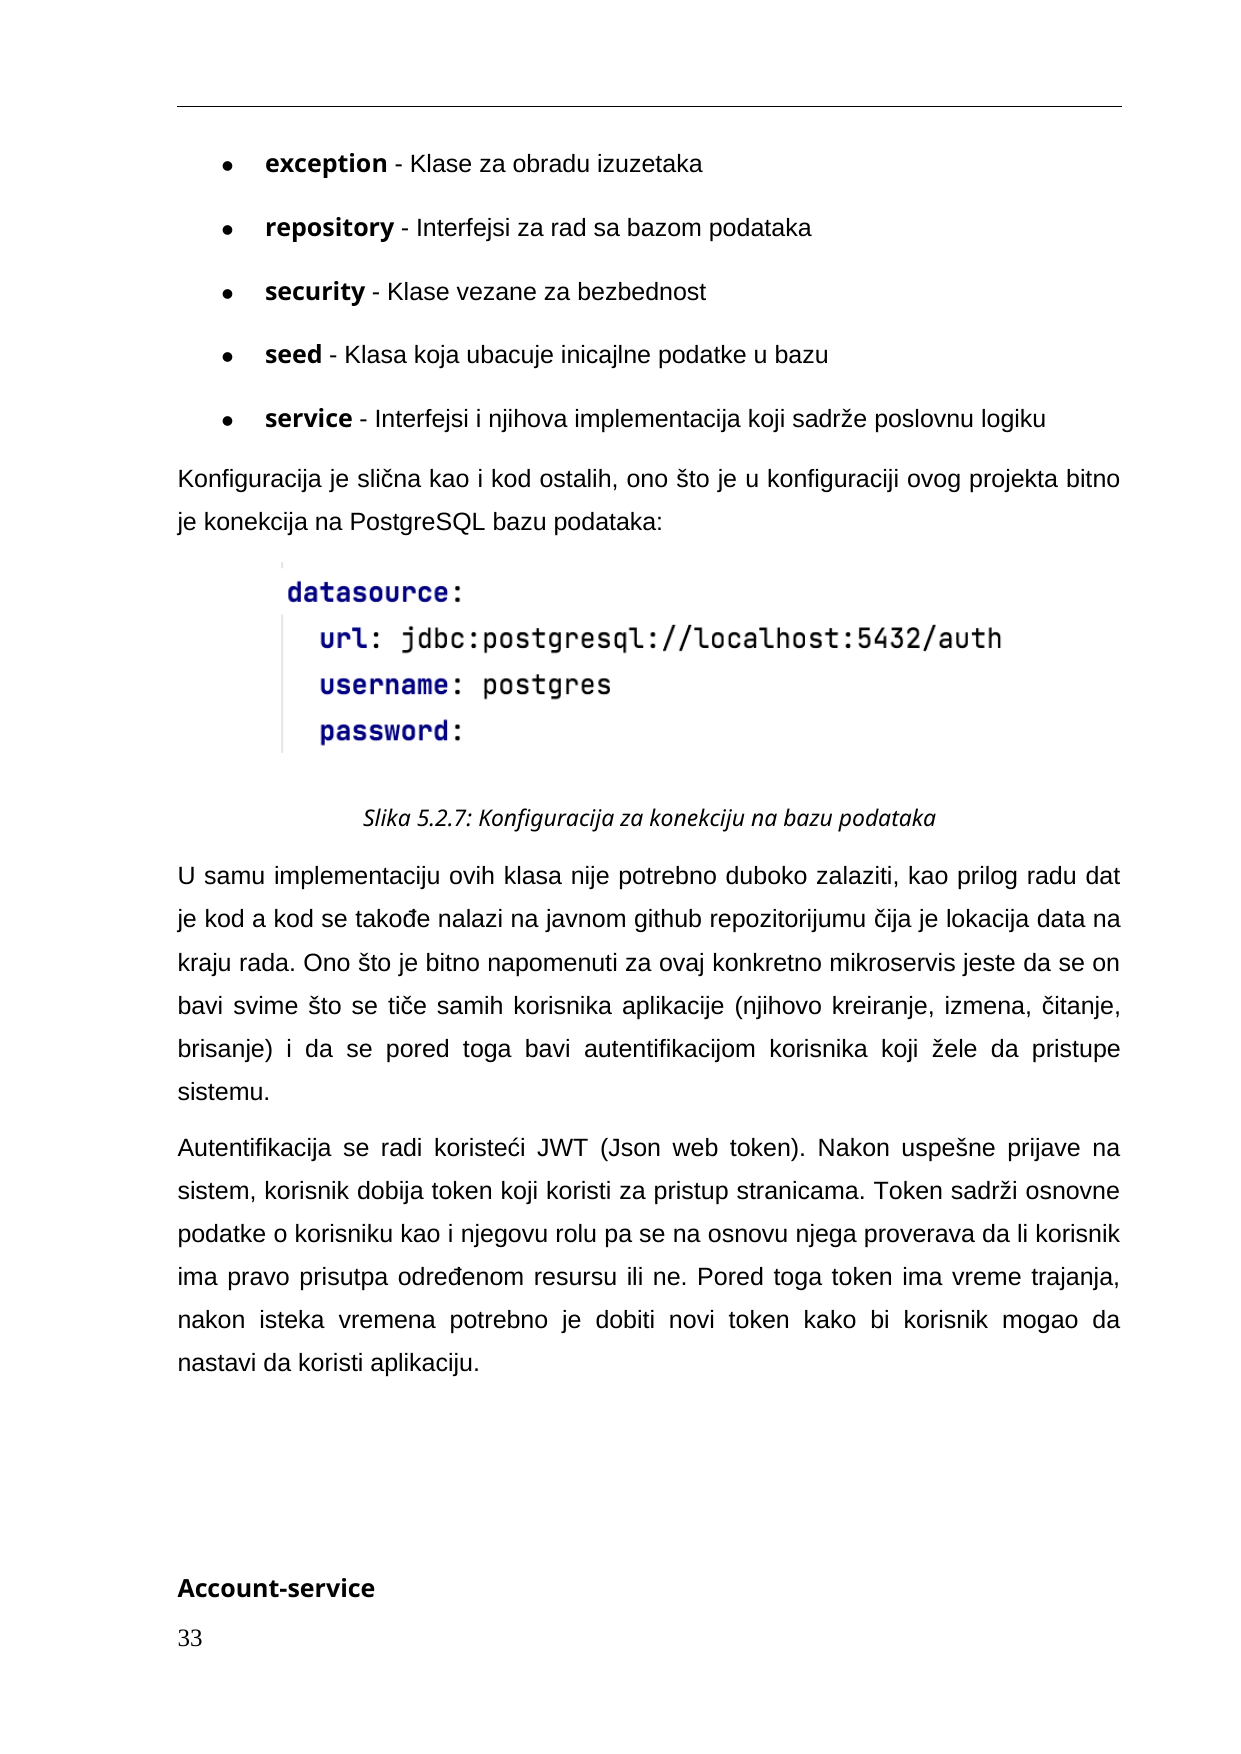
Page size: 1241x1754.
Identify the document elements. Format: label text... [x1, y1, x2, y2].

list security - Klase vezane za bezbednost [221, 273, 1122, 307]
list Slika 5.2.7: Konfiguracija za konekciju na bazu podataka [177, 802, 1122, 833]
list service - Interfejsi i njihova implementacija koji sadrže poslovnu logiku [221, 400, 1122, 434]
text Account-service [177, 1571, 1122, 1605]
text Konfiguracija je slična kao i kod ostalih, ono što je u konfiguraciji ovog projekta bitno je konekcija na PostgreSQL bazu podataka: [177, 464, 1122, 536]
list seed - Klasa koja ubacuje inicajlne podatke u bazu [221, 337, 1122, 371]
text Autentifikacija se radi koristeći JWT (Json web token). Nakon uspešne prijave na sistem, korisnik dobija token koji koristi za pristup stranicama. Token sadrži osnovne podatke o korisniku kao i njegovu rolu pa se na osnovu njega proverava da li korisnik ima pravo prisutpa određenom resursu ili ne. Pored toga token ima vreme trajanja, nakon isteka vremena potrebno je dobiti novi token kako bi korisnik mogao da nastavi da koristi aplikaciju. [177, 1133, 1122, 1377]
text U samu implementaciju ovih klasa nije potrebno duboko zalaziti, kao prilog radu dat je kod a kod se takođe nalazi na javnom github repozitorijumu čija je lokacija data na kraju rada. Ono što je bitno napomenuti za ovaj konkretno mikroservis jeste da se on bavi svime što se tiče samih korisnika aplikacije (njihovo kreiranje, izmena, čitanje, brisanje) i da se pored toga bavi autentifikacijom korisnika koji žele da pristupe sistemu. [177, 861, 1122, 1106]
list repository - Interfejsi za rad sa bazom podataka [221, 210, 1122, 244]
picture [280, 562, 1020, 776]
list exception - Klase za obradu izuzetaka [221, 146, 1122, 180]
